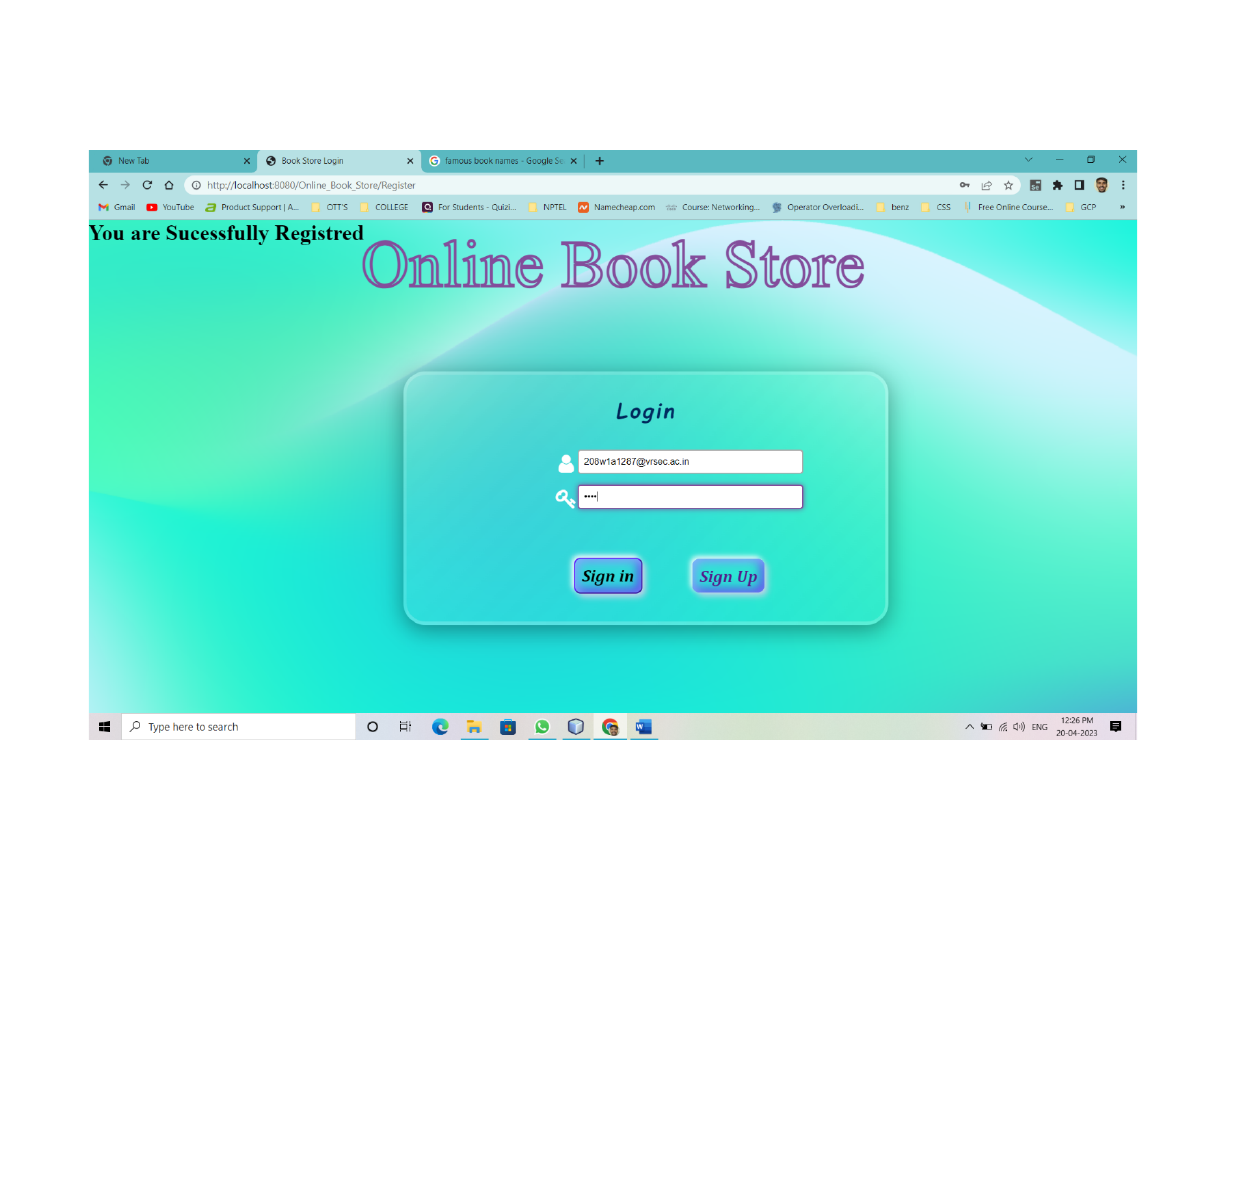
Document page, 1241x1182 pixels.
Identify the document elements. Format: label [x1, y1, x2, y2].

picture [88, 150, 1138, 740]
